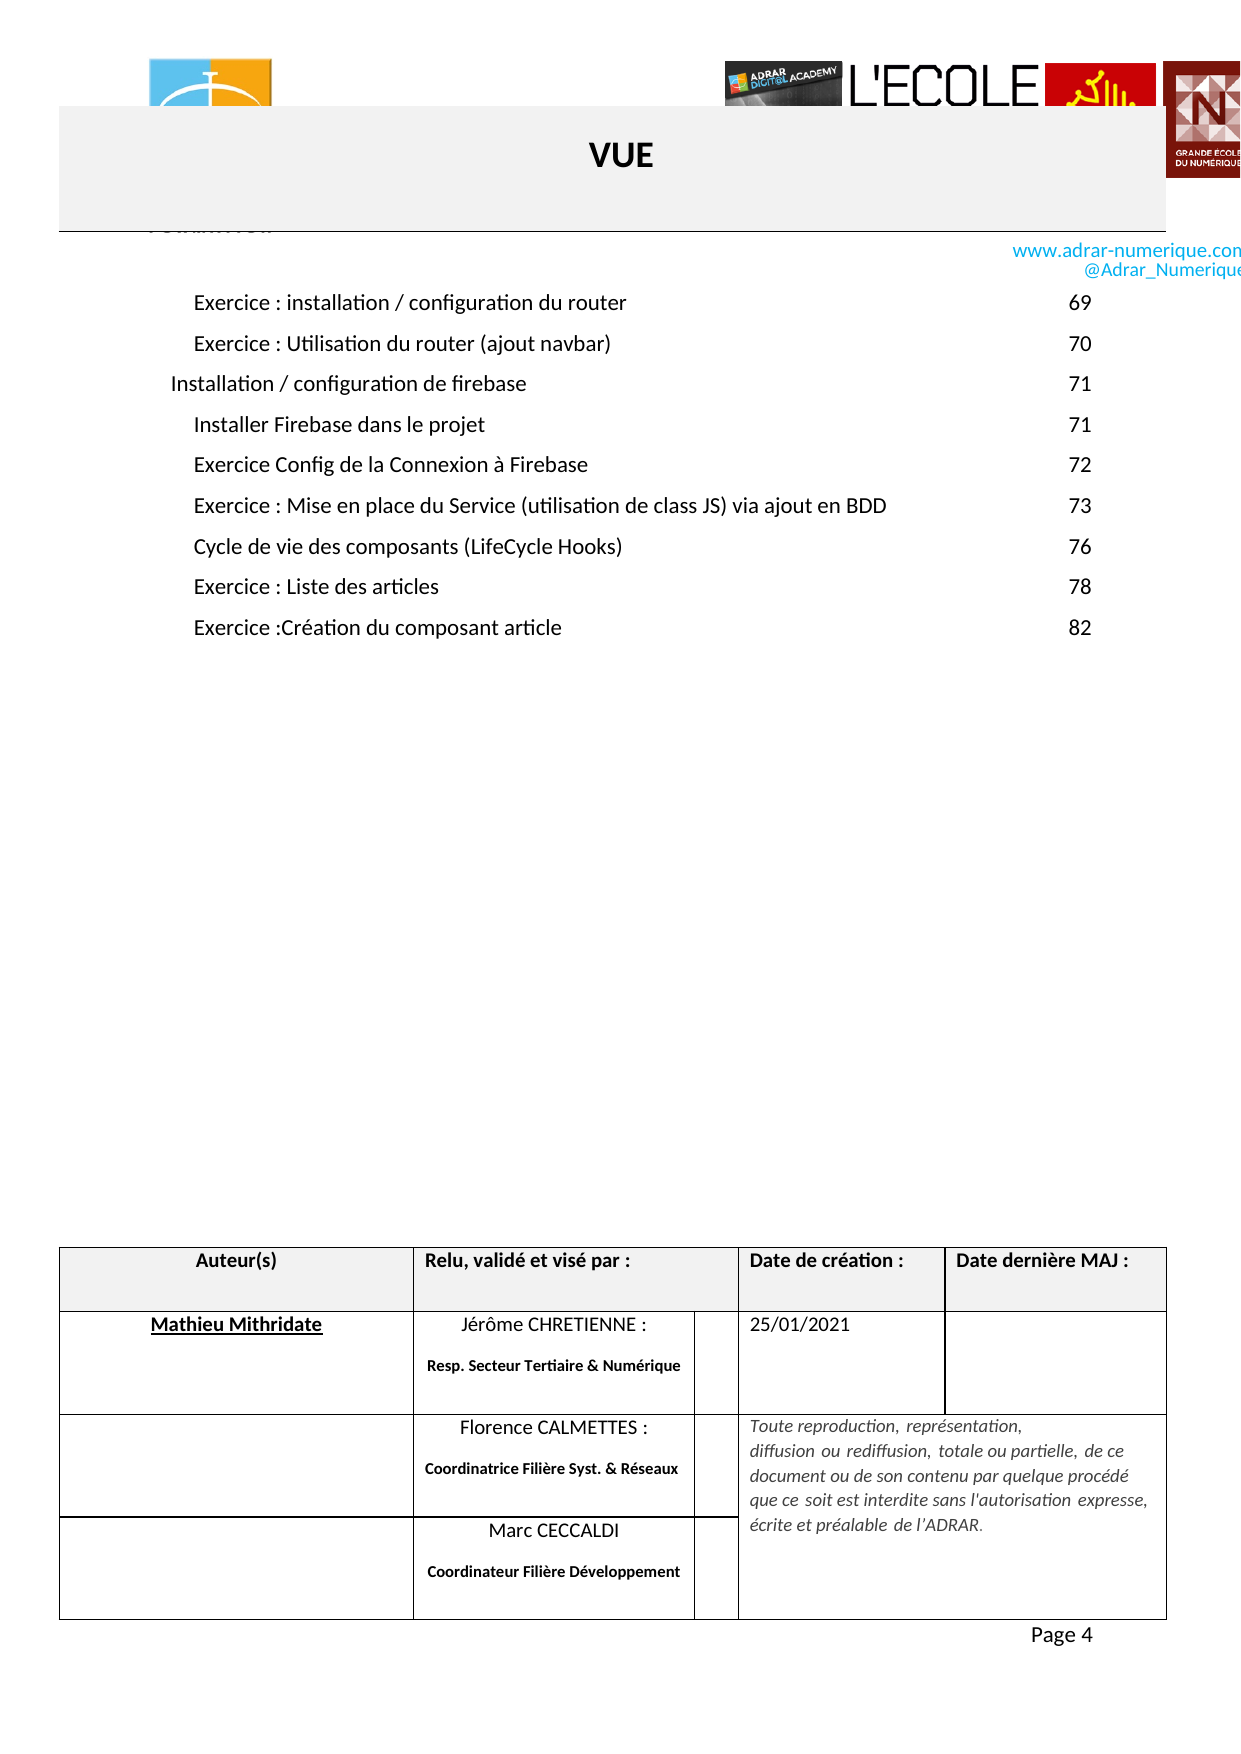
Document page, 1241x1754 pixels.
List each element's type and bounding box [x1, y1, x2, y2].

picture [716, 54, 1241, 185]
picture [147, 56, 273, 106]
picture [714, 232, 975, 240]
